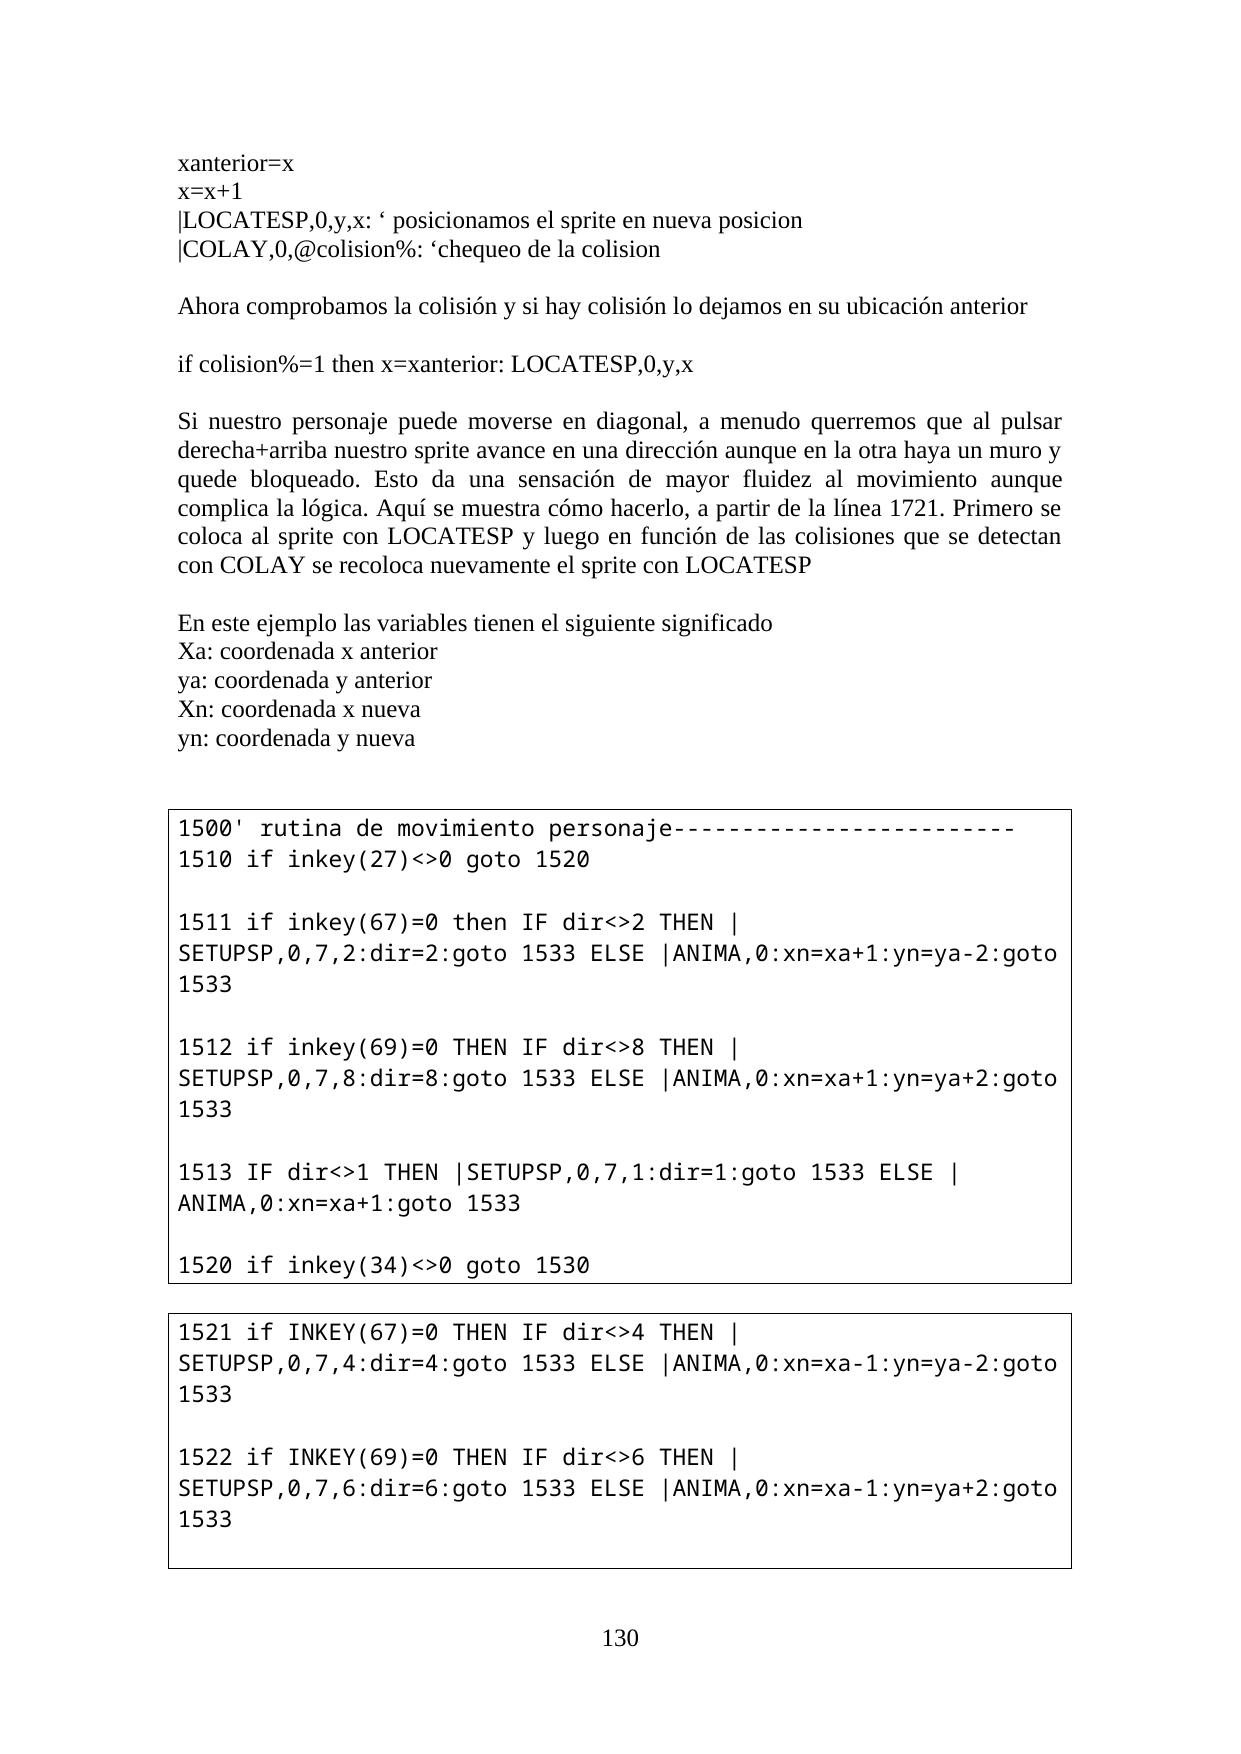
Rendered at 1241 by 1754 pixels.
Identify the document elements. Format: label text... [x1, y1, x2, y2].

text 1500' rutina de movimiento personaje------------------------- [169, 810, 1071, 843]
text Si nuestro personaje puede moverse en diagonal, a menudo querremos que al pulsar derecha+arriba nuestro sprite avance en una dirección aunque en la otra haya un muro y quede bloqueado. Esto da una sensación de mayor fluidez al movimiento aunque complica la lógica. Aquí se muestra cómo hacerlo, a partir de la línea 1721. Primero se coloca al sprite con LOCATESP y luego en función de las colisiones que se detectan con COLAY se recoloca nuevamente el sprite con LOCATESP [177, 406, 1063, 579]
text 1511 if inkey(67)=0 then IF dir<>2 THEN |SETUPSP,0,7,2:dir=2:goto 1533 ELSE |ANIMA,0:xn=xa+1:yn=ya-2:goto 1533 [177, 906, 1063, 999]
text En este ejemplo las variables tienen el siguiente significado [177, 608, 1063, 636]
text x=x+1 [177, 176, 1063, 205]
text 1510 if inkey(27)<>0 goto 1520 [177, 843, 1063, 874]
text 1513 IF dir<>1 THEN |SETUPSP,0,7,1:dir=1:goto 1533 ELSE |ANIMA,0:xn=xa+1:goto 1533 [177, 1156, 1063, 1218]
text Xa: coordenada x anterior [177, 636, 1063, 665]
text |LOCATESP,0,y,x: ‘ posicionamos el sprite en nueva posicion [177, 205, 1063, 234]
text yn: coordenada y nueva [177, 723, 1063, 751]
text Ahora comprobamos la colisión y si hay colisión lo dejamos en su ubicación anterior [177, 291, 1063, 320]
text 1521 if INKEY(67)=0 THEN IF dir<>4 THEN |SETUPSP,0,7,4:dir=4:goto 1533 ELSE |ANIMA,0:xn=xa-1:yn=ya-2:goto 1533 [169, 1314, 1071, 1409]
text |COLAY,0,@colision%: ‘chequeo de la colision [177, 234, 1063, 263]
text 1512 if inkey(69)=0 THEN IF dir<>8 THEN |SETUPSP,0,7,8:dir=8:goto 1533 ELSE |ANIMA,0:xn=xa+1:yn=ya+2:goto 1533 [177, 1031, 1063, 1124]
text Xn: coordenada x nueva [177, 694, 1063, 723]
text 1520 if inkey(34)<>0 goto 1530 [169, 1246, 1071, 1283]
text xanterior=x [177, 148, 1063, 176]
text 1522 if INKEY(69)=0 THEN IF dir<>6 THEN |SETUPSP,0,7,6:dir=6:goto 1533 ELSE |ANIMA,0:xn=xa-1:yn=ya+2:goto 1533 [177, 1441, 1063, 1534]
text if colision%=1 then x=xanterior: LOCATESP,0,y,x [177, 349, 1063, 378]
text ya: coordenada y anterior [177, 665, 1063, 694]
